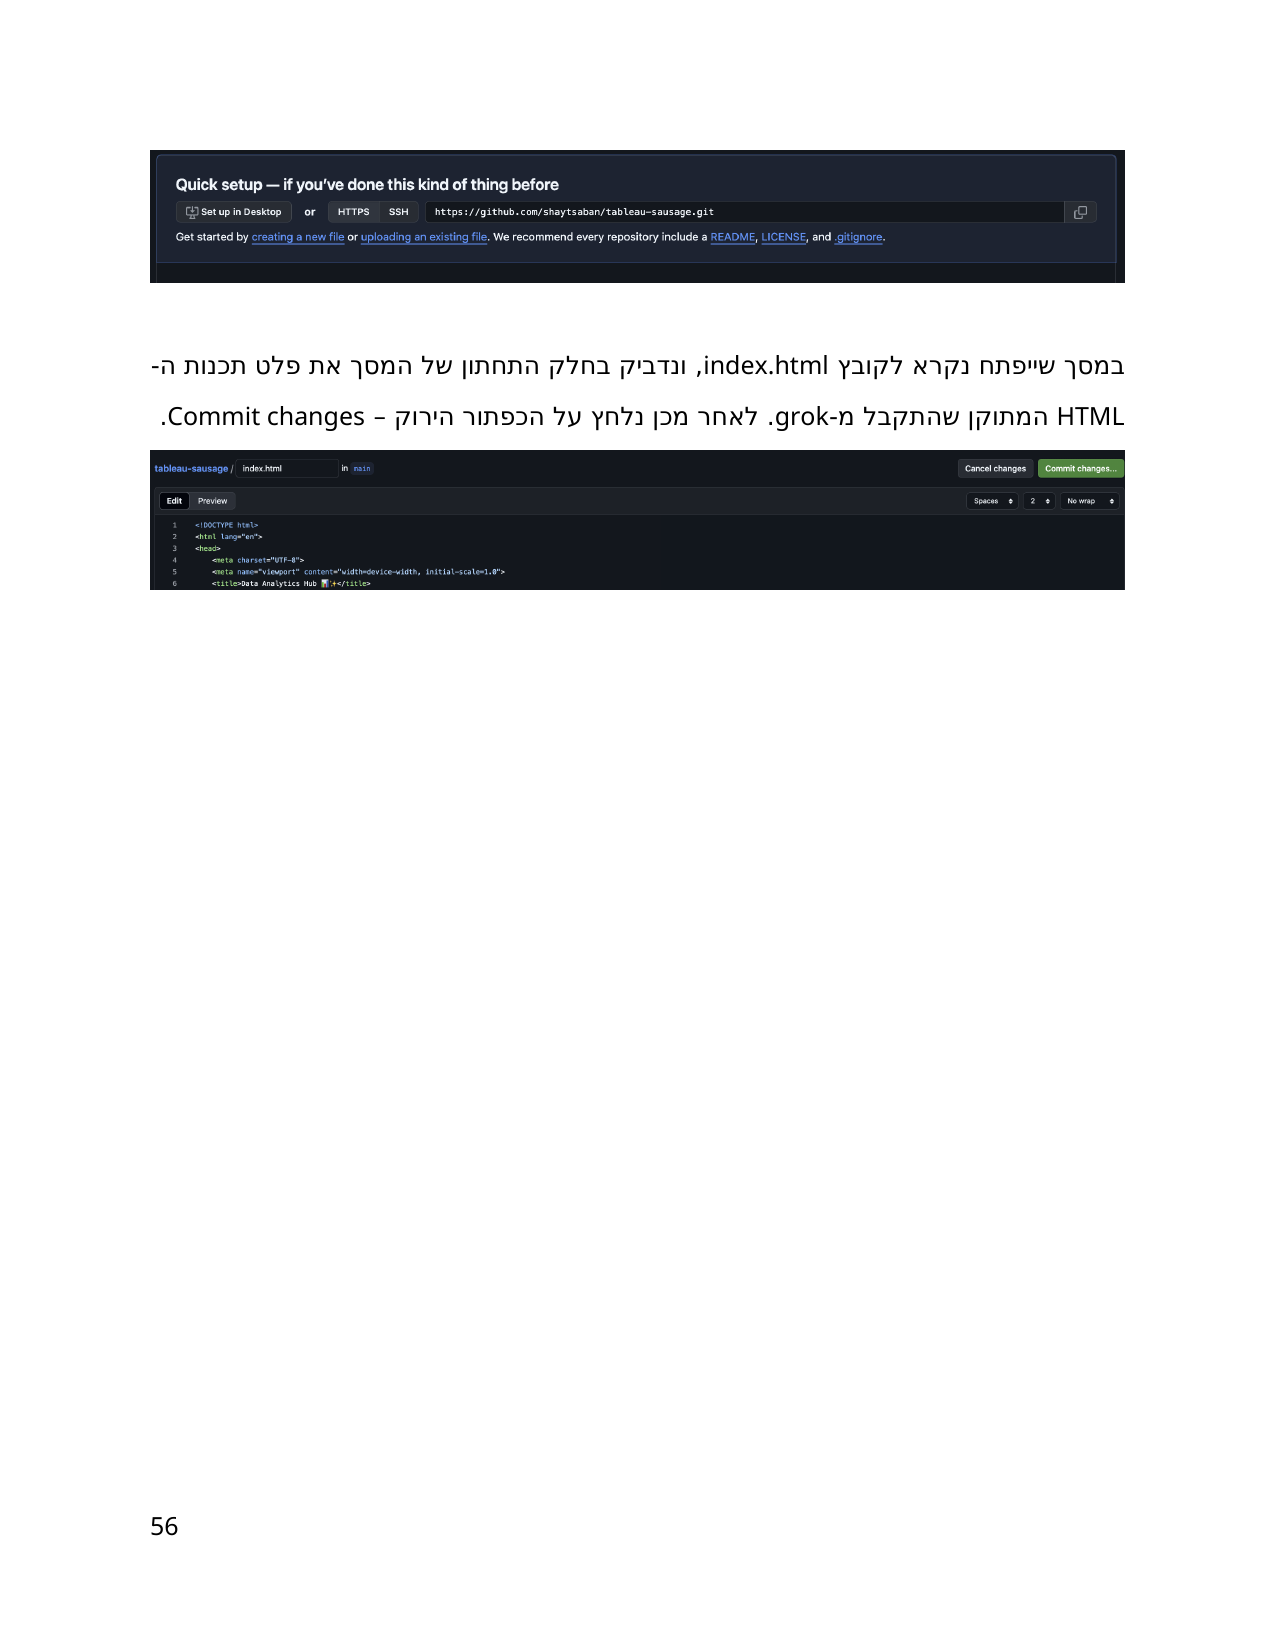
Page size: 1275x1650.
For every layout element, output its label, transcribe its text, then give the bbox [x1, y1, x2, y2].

text במסך שייפתח נקרא לקובץ index.html, ונדביק בחלק התחתון של המסך את פלט תכנות ה-HTML המתוקן שהתקבל מ-grok. לאחר מכן נלחץ על הכפתור הירוק – Commit changes. [150, 348, 1125, 433]
picture [150, 450, 1125, 590]
picture [150, 150, 1125, 283]
